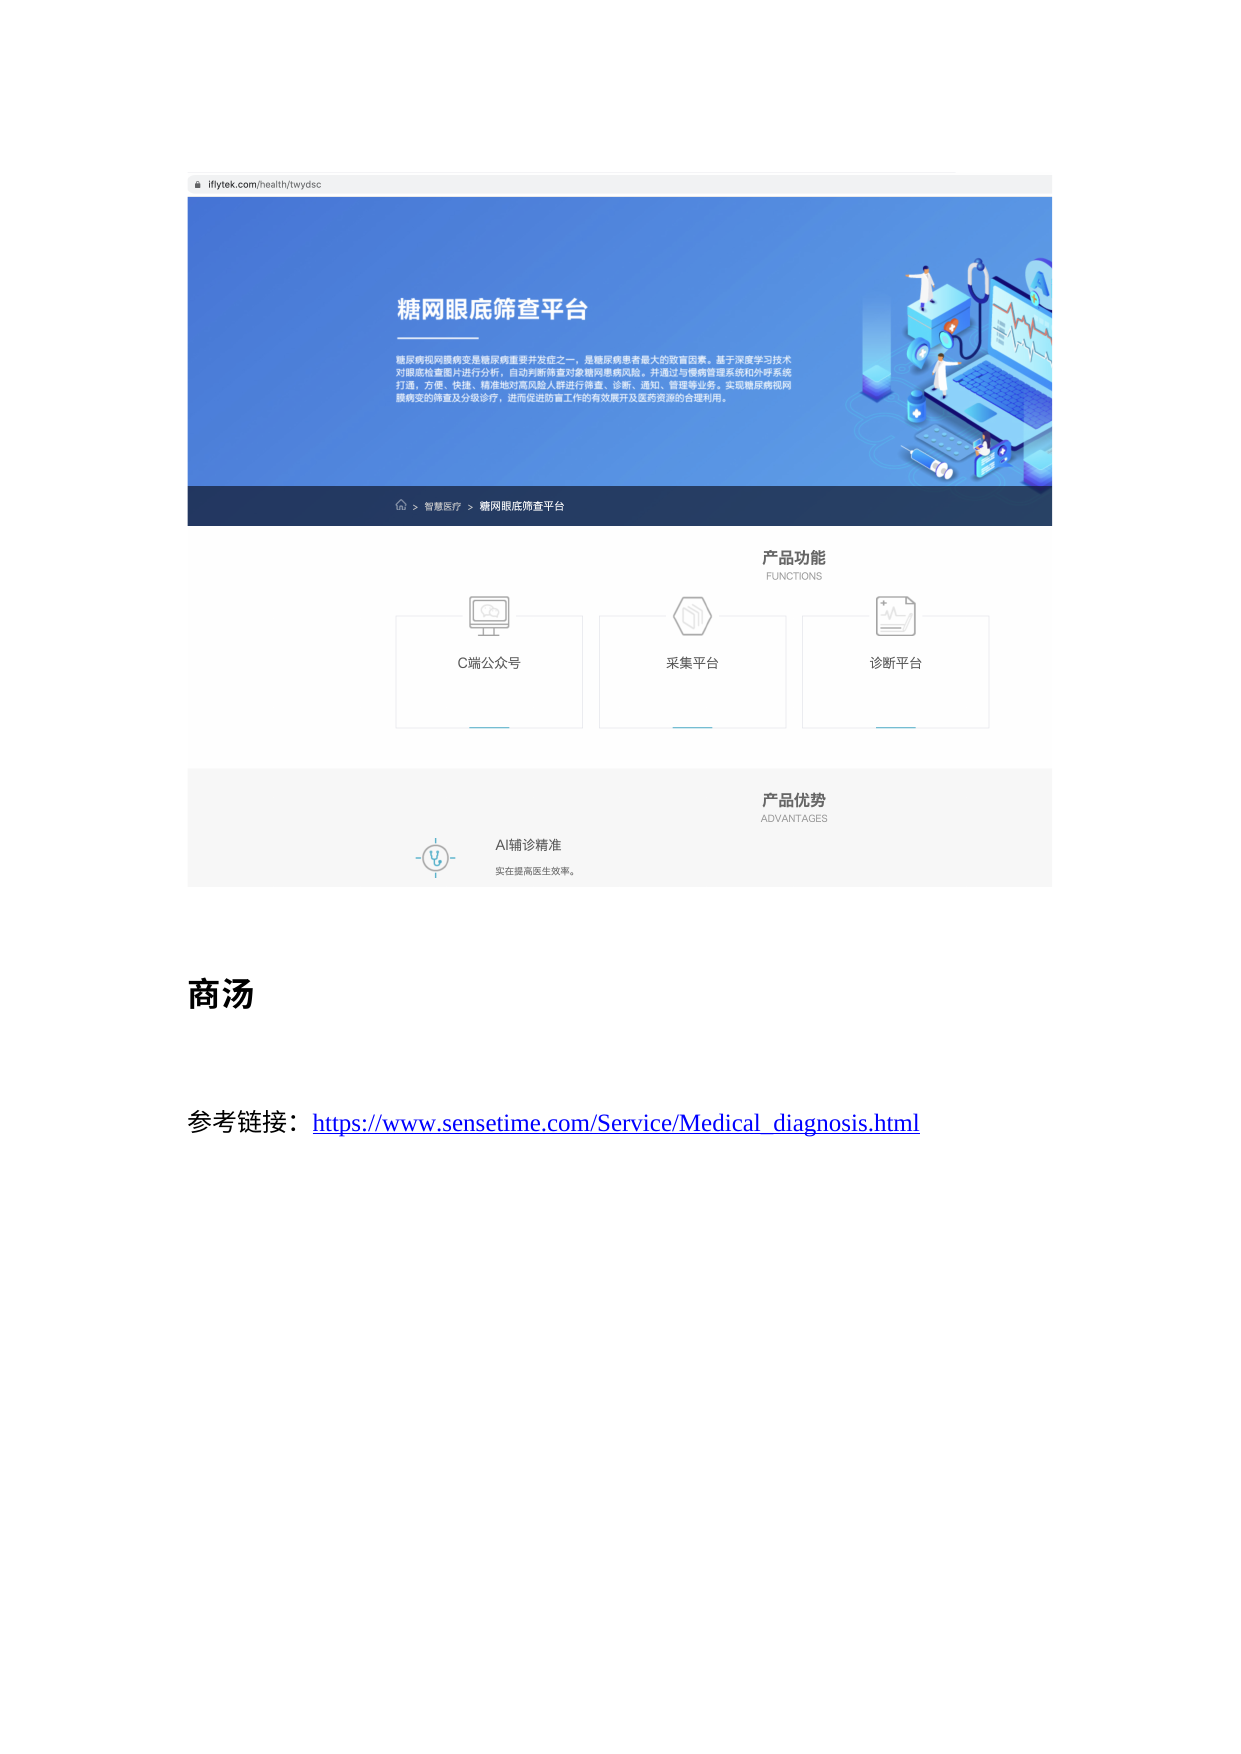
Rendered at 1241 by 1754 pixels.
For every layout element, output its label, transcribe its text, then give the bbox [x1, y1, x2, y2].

picture [187, 172, 1053, 887]
text 参考链接：https://www.sensetime.com/Service/Medical_diagnosis.html [187, 1098, 1053, 1142]
subtitle 商汤 [187, 948, 1053, 1036]
